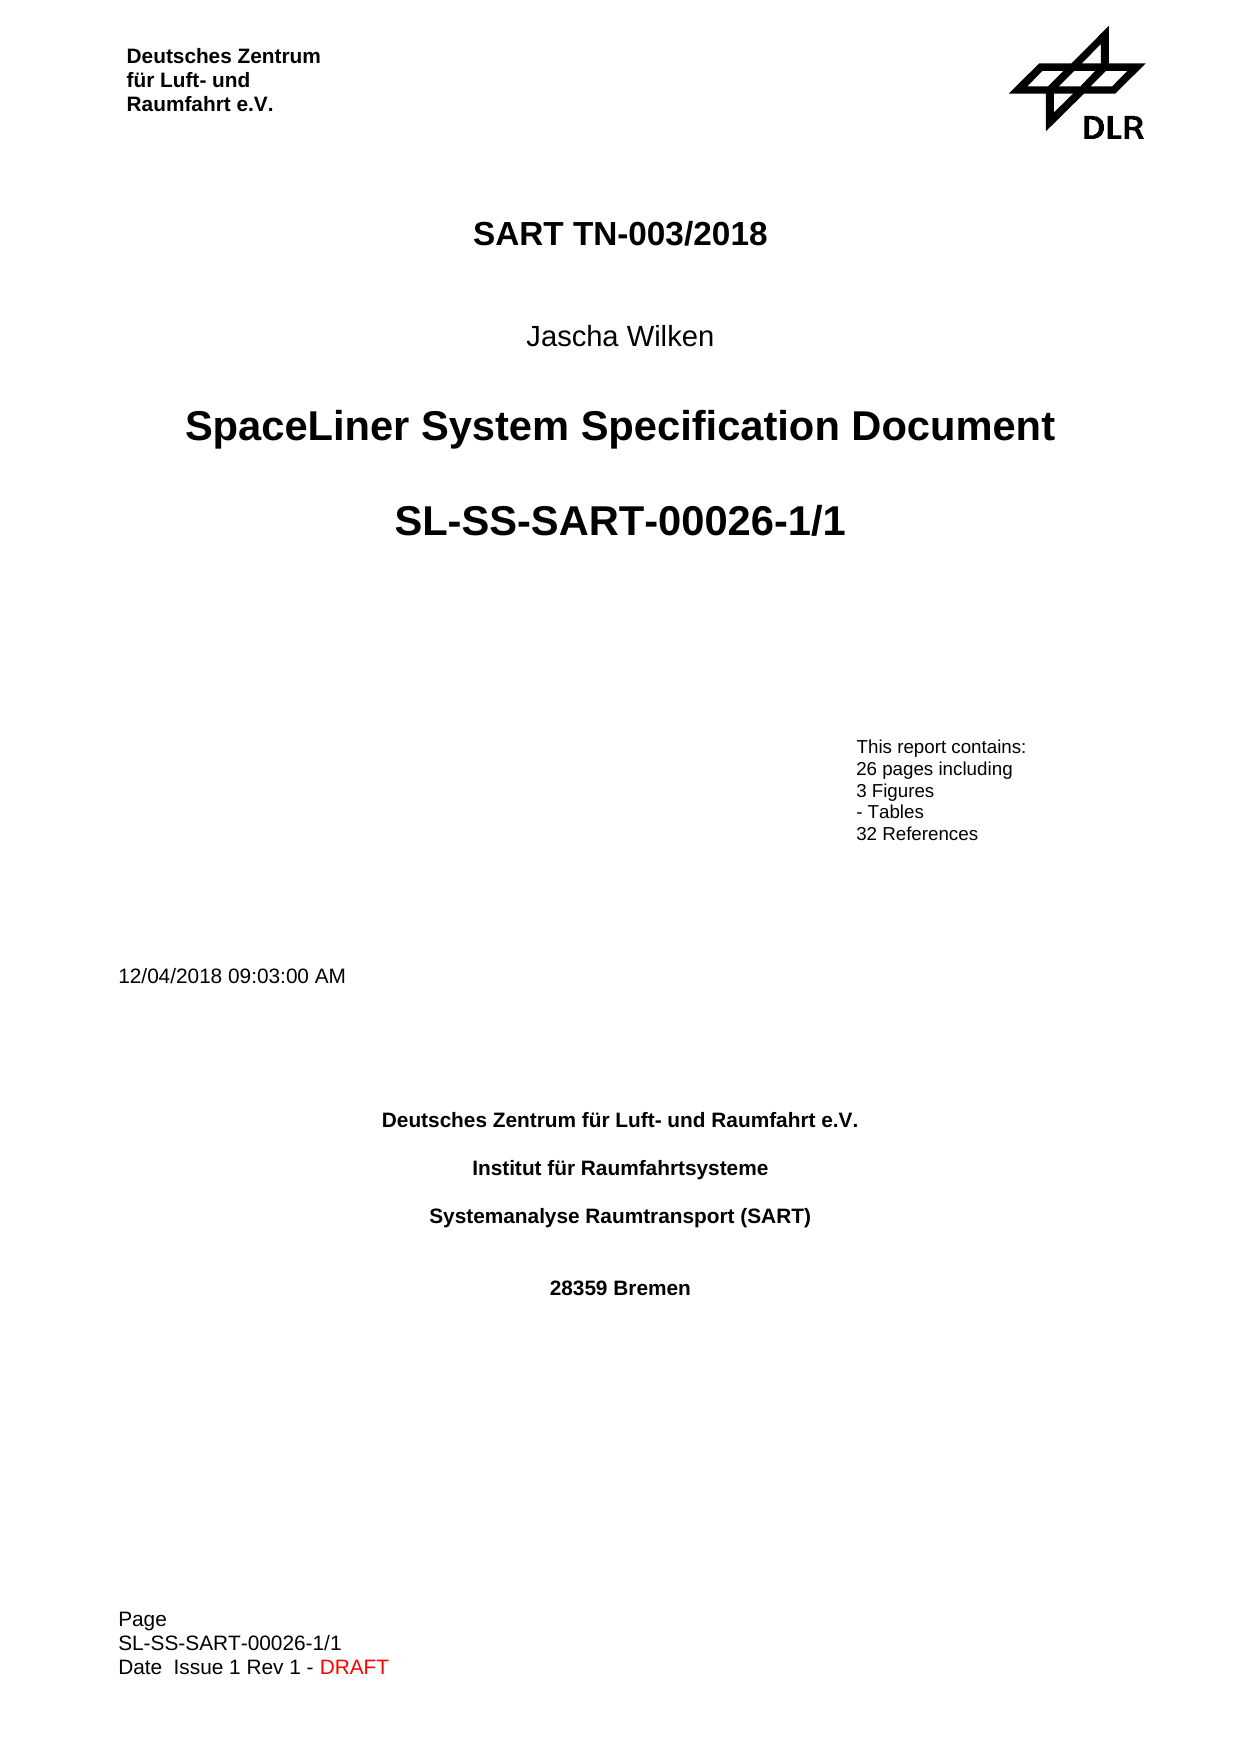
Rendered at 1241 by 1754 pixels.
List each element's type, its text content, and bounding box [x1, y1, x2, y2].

text Systemanalyse Raumtransport (SART) [118, 1203, 1122, 1227]
text 32 References [634, 823, 1122, 844]
text SART TN-003/2018 [118, 214, 1122, 252]
text Deutsches Zentrum für Luft- und Raumfahrt e.V. [118, 1108, 1122, 1132]
text SL-SS-SART-00026-1/1 [118, 497, 1122, 545]
text 28359 Bremen [118, 1275, 1122, 1299]
text Jascha Wilken [118, 319, 1122, 353]
text 26 pages including [634, 758, 1122, 779]
text This report contains: [650, 736, 1122, 758]
text Institut für Raumfahrtsysteme [118, 1156, 1122, 1179]
text SpaceLiner System Specification Document [177, 401, 1063, 449]
text 3 Figures [634, 779, 1122, 801]
text - Tables [634, 801, 1122, 823]
